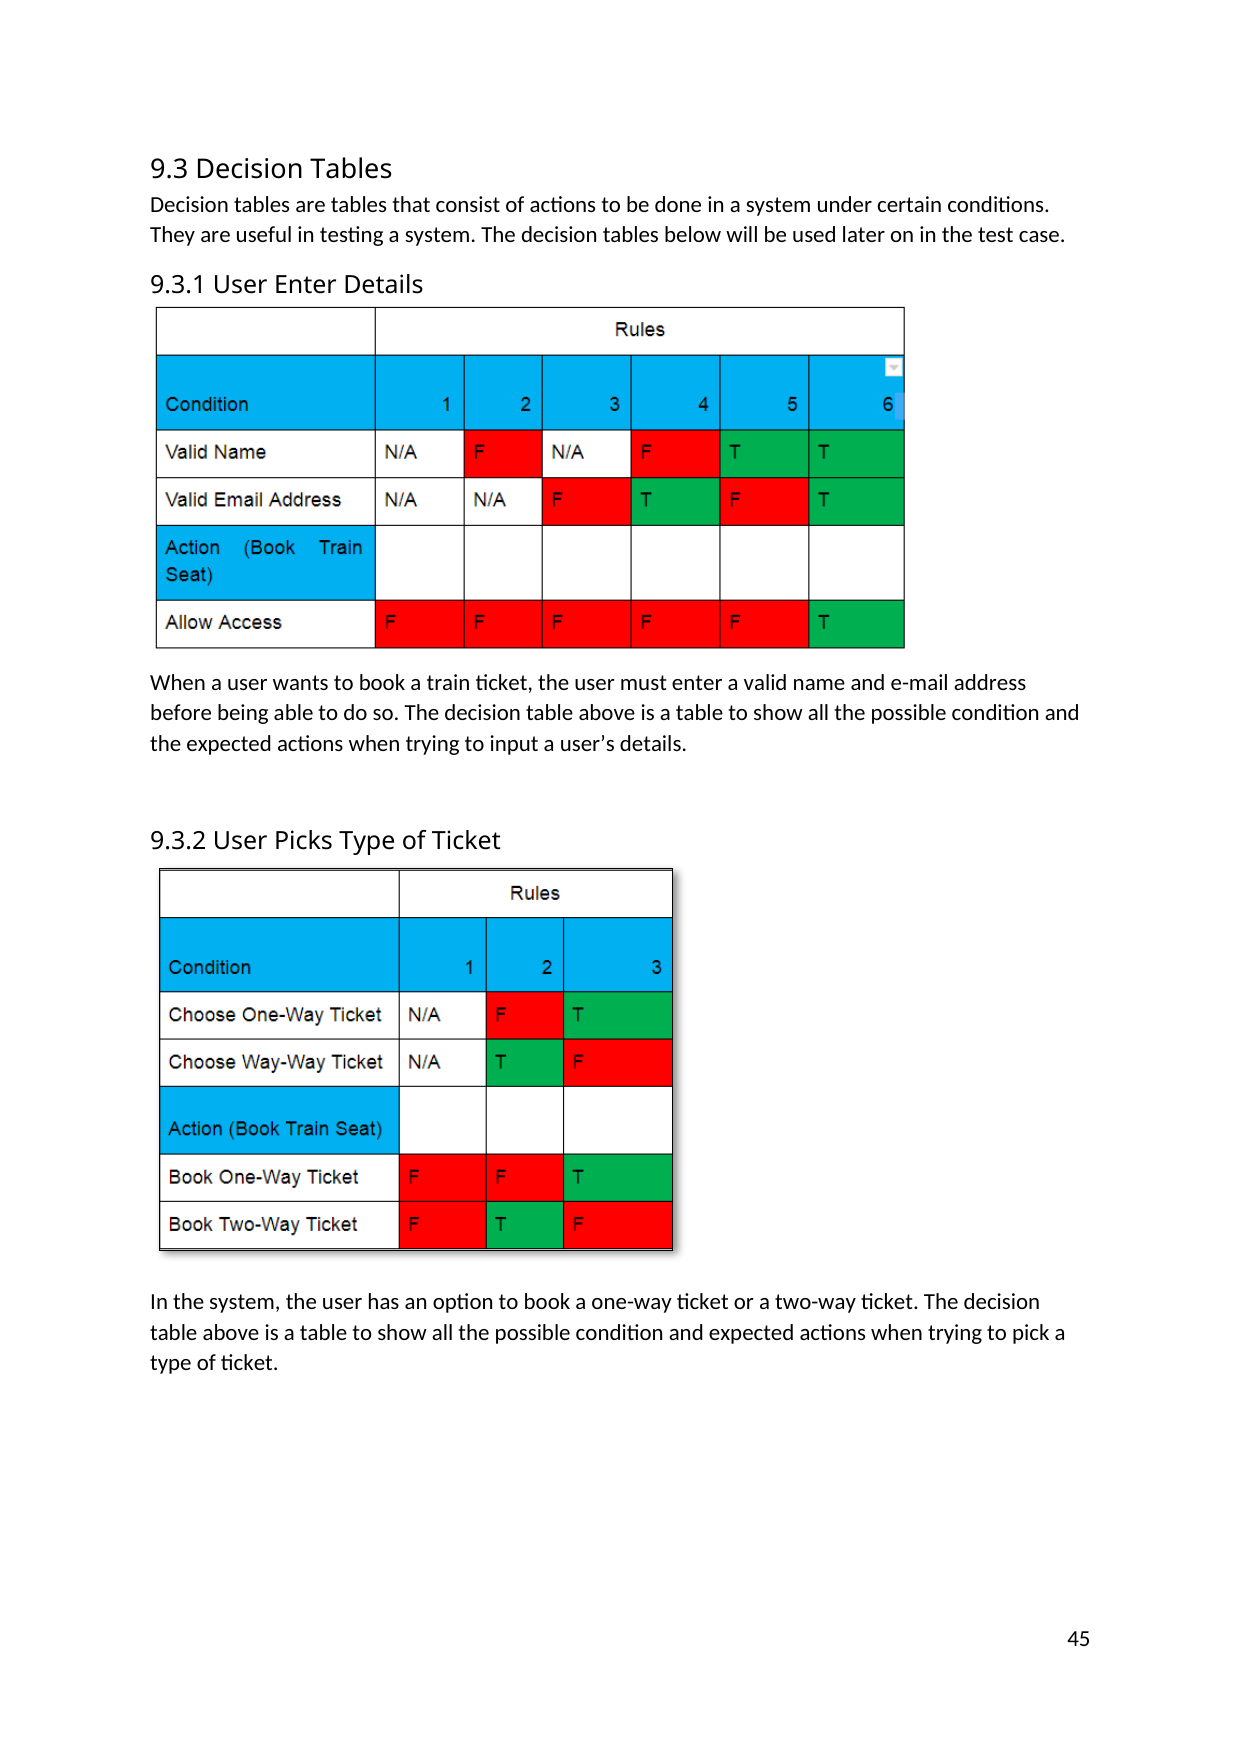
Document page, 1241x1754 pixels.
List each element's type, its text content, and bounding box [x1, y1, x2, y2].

text When a user wants to book a train ticket, the user must enter a valid name and e-mail address before being able to do so. The decision table above is a table to show all the possible condition and the expected actions when trying to input a user’s details. [150, 668, 1090, 757]
subtitle 9.3 Decision Tables [150, 150, 1090, 187]
text Decision tables are tables that consist of actions to be done in a system under certain conditions. They are useful in testing a system. The decision tables below will be used later on in the test case. [150, 190, 1090, 248]
picture [160, 869, 672, 917]
picture [160, 993, 672, 1250]
subtitle 9.3.2 User Picks Type of Ticket [150, 822, 1090, 856]
picture [150, 303, 917, 650]
text In the system, the user has an option to book a one-way ticket or a two-way ticket. The decision table above is a table to show all the possible condition and expected actions when trying to pick a type of ticket. [150, 1287, 1090, 1376]
subtitle 9.3.1 User Enter Details [150, 267, 1090, 301]
